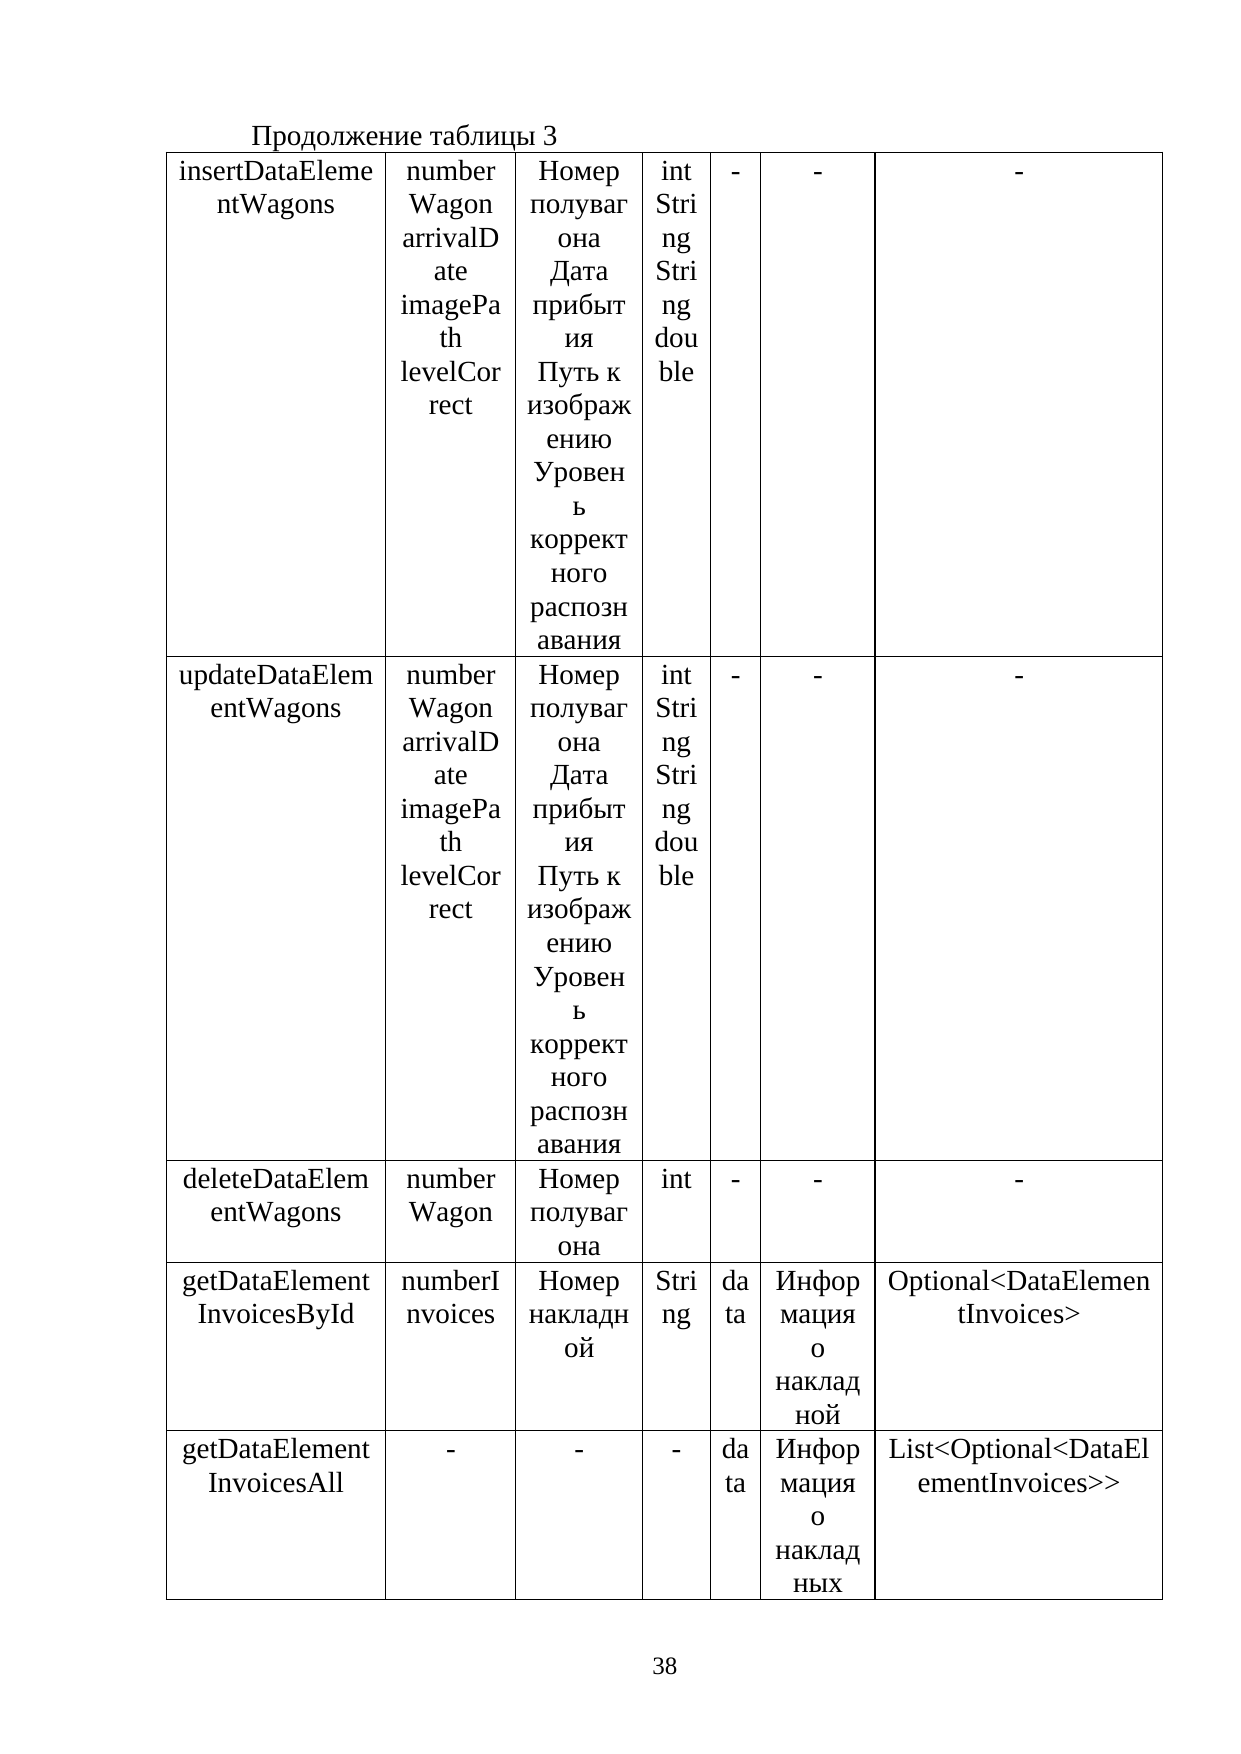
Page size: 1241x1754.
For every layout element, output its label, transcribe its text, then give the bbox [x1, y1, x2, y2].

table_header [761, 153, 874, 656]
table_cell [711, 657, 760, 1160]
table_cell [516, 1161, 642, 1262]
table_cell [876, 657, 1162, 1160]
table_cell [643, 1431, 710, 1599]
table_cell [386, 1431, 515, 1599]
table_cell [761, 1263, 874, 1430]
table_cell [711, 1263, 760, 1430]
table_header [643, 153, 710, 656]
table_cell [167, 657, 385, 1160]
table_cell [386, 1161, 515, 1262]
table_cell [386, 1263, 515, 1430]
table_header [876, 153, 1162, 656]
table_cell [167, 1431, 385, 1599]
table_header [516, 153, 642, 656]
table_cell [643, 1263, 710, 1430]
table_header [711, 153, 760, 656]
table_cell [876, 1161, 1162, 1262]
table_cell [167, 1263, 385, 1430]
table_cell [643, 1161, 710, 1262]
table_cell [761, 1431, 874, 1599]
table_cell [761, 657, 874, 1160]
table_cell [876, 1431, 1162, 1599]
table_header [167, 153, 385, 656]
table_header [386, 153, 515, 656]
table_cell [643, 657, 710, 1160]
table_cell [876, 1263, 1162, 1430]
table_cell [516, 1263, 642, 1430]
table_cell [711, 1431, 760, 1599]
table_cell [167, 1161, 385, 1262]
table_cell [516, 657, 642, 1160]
text Продолжение таблицы 3 [177, 118, 1152, 152]
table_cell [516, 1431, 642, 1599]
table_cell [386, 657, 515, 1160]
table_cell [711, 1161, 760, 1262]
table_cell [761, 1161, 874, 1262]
